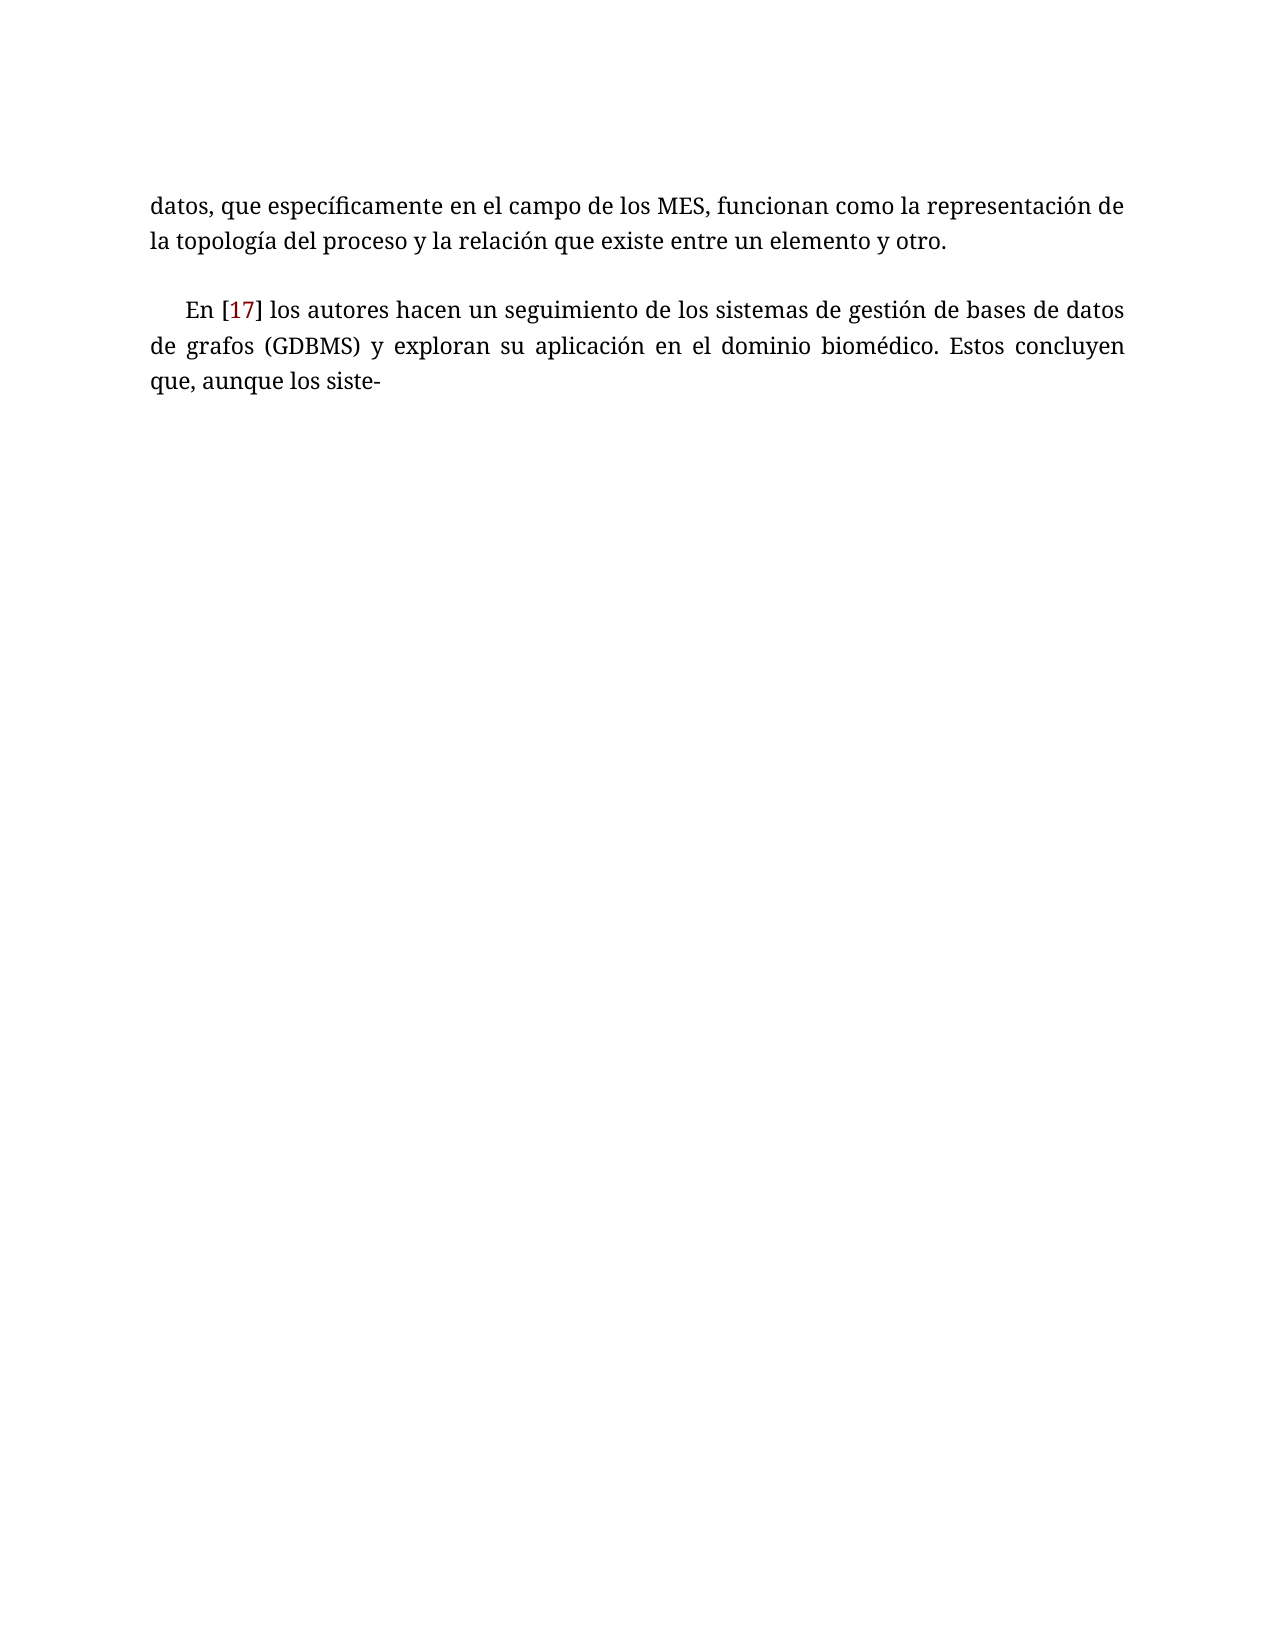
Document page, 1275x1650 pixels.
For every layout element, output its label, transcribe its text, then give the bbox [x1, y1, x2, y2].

text En [17] los autores hacen un seguimiento de los sistemas de gestión de bases de datos de grafos (GDBMS) y exploran su aplicación en el dominio biomédico. Estos concluyen que, aunque los siste- [150, 294, 1125, 396]
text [150, 189, 1126, 256]
